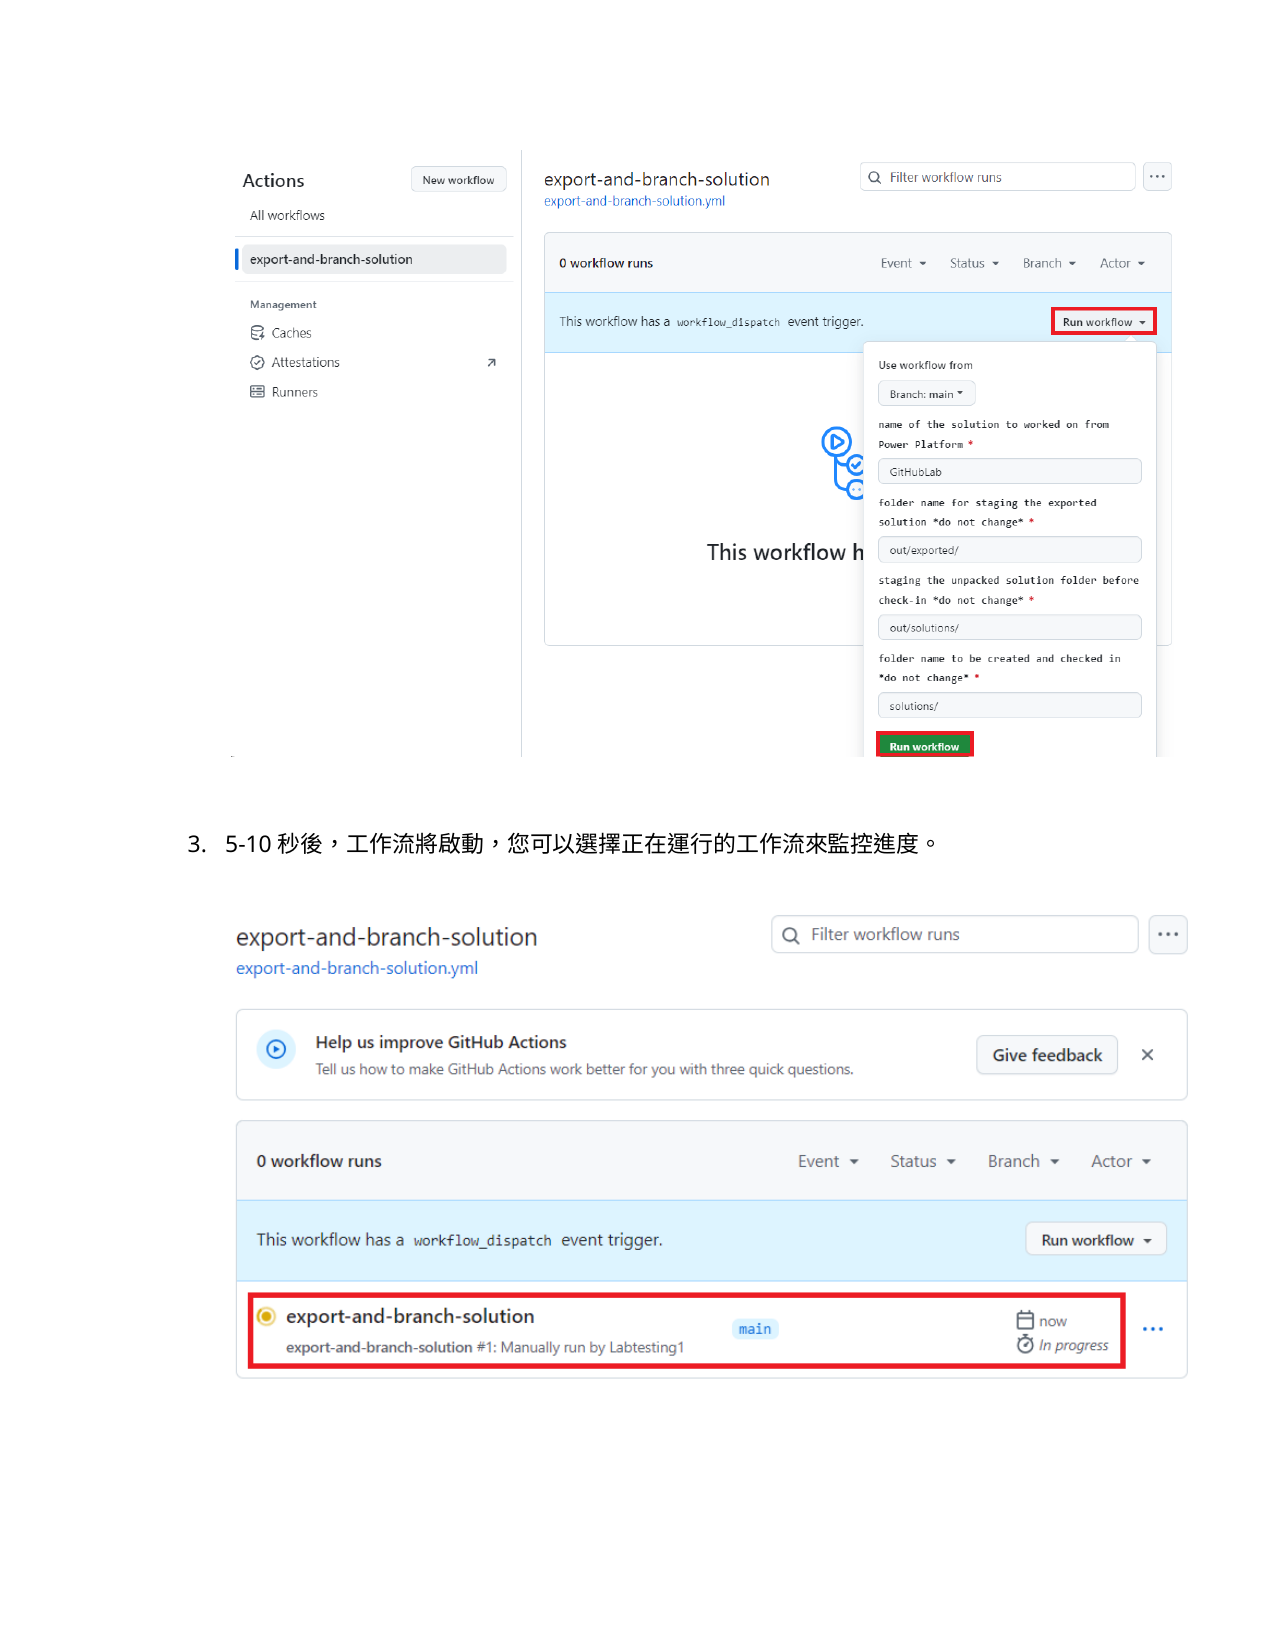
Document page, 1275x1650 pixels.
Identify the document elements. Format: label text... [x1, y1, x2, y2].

picture [225, 878, 1200, 1431]
list 5-10 秒後，工作流將啟動，您可以選擇正在運行的工作流來監控進度。 [187, 826, 1125, 859]
picture [225, 150, 1200, 757]
